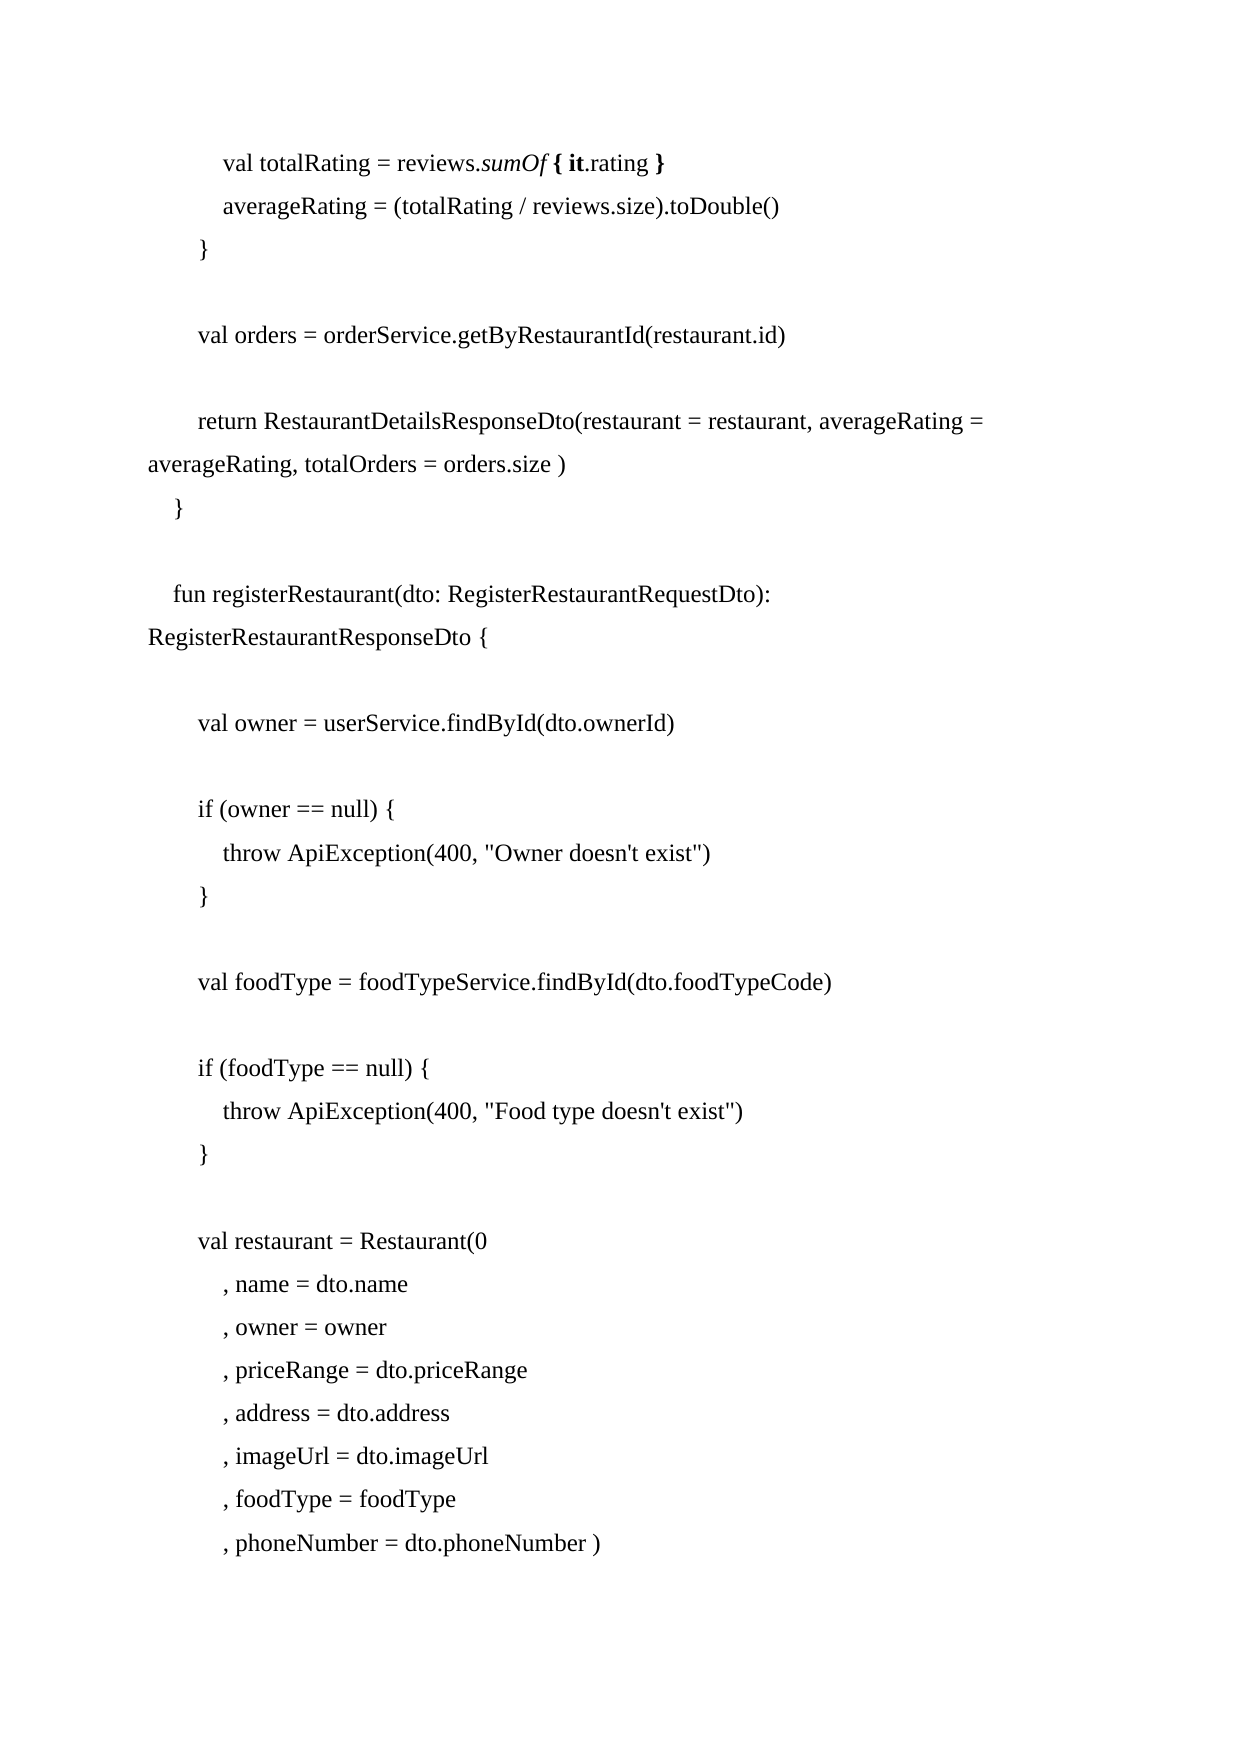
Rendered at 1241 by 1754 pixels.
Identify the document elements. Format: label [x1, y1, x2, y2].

text [148, 148, 1093, 1599]
